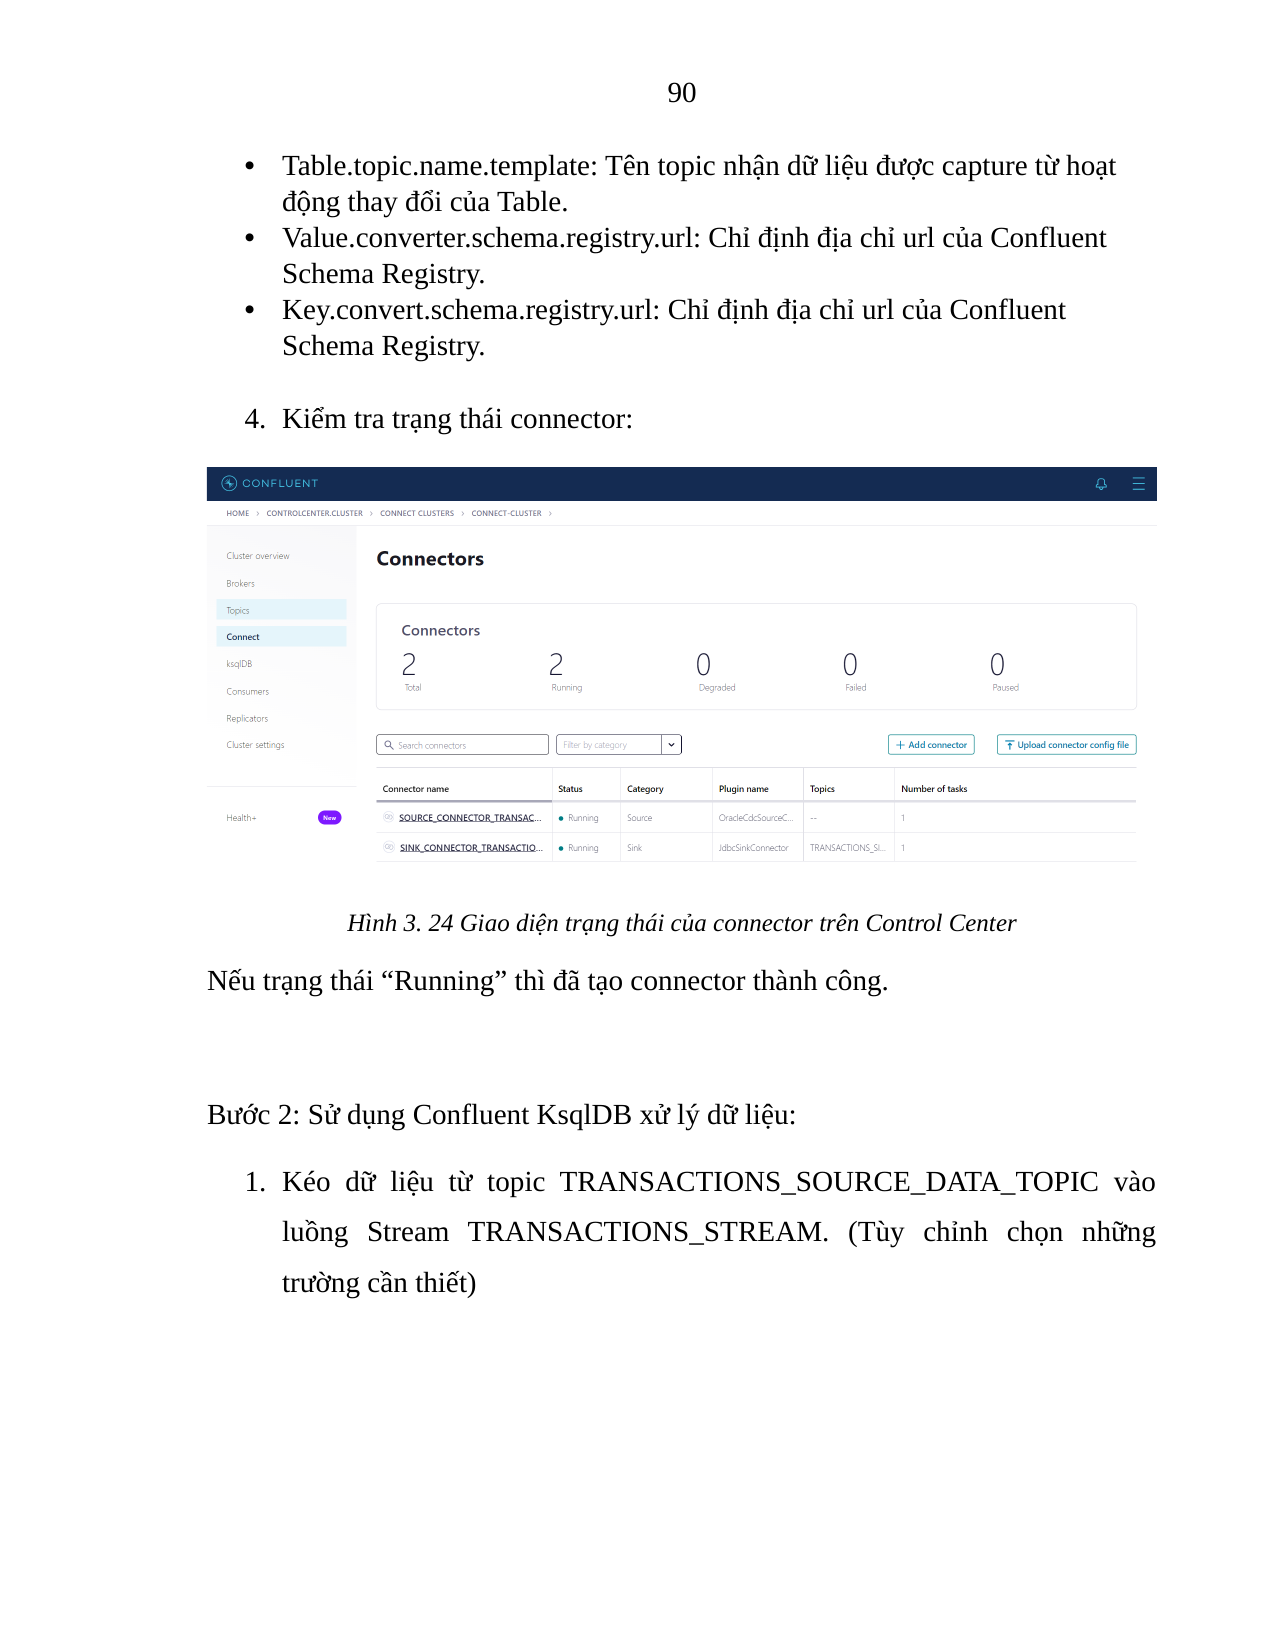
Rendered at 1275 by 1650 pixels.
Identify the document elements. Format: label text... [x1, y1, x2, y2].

list Table.topic.name.template: Tên topic nhận dữ liệu được capture từ hoạt động thay đổi của Table. [244, 148, 1157, 217]
list Key.convert.schema.registry.url: Chỉ định địa chỉ url của Confluent Schema Registry. [244, 292, 1157, 362]
list Kéo dữ liệu từ topic TRANSACTIONS_SOURCE_DATA_TOPIC vào luồng Stream TRANSACTIONS_STREAM. (Tùy chỉnh chọn những trường cần thiết) [244, 1164, 1157, 1298]
list Kiểm tra trạng thái connector: [244, 401, 1157, 434]
text Hình 3. 24 Giao diện trạng thái của connector trên Control Center [207, 908, 1157, 936]
picture [206, 467, 1157, 875]
text Bước 2: Sử dụng Confluent KsqlDB xử lý dữ liệu: [207, 1097, 1157, 1131]
list Value.converter.schema.registry.url: Chỉ định địa chỉ url của Confluent Schema Registry. [244, 220, 1157, 290]
text Nếu trạng thái “Running” thì đã tạo connector thành công. [207, 963, 1157, 997]
